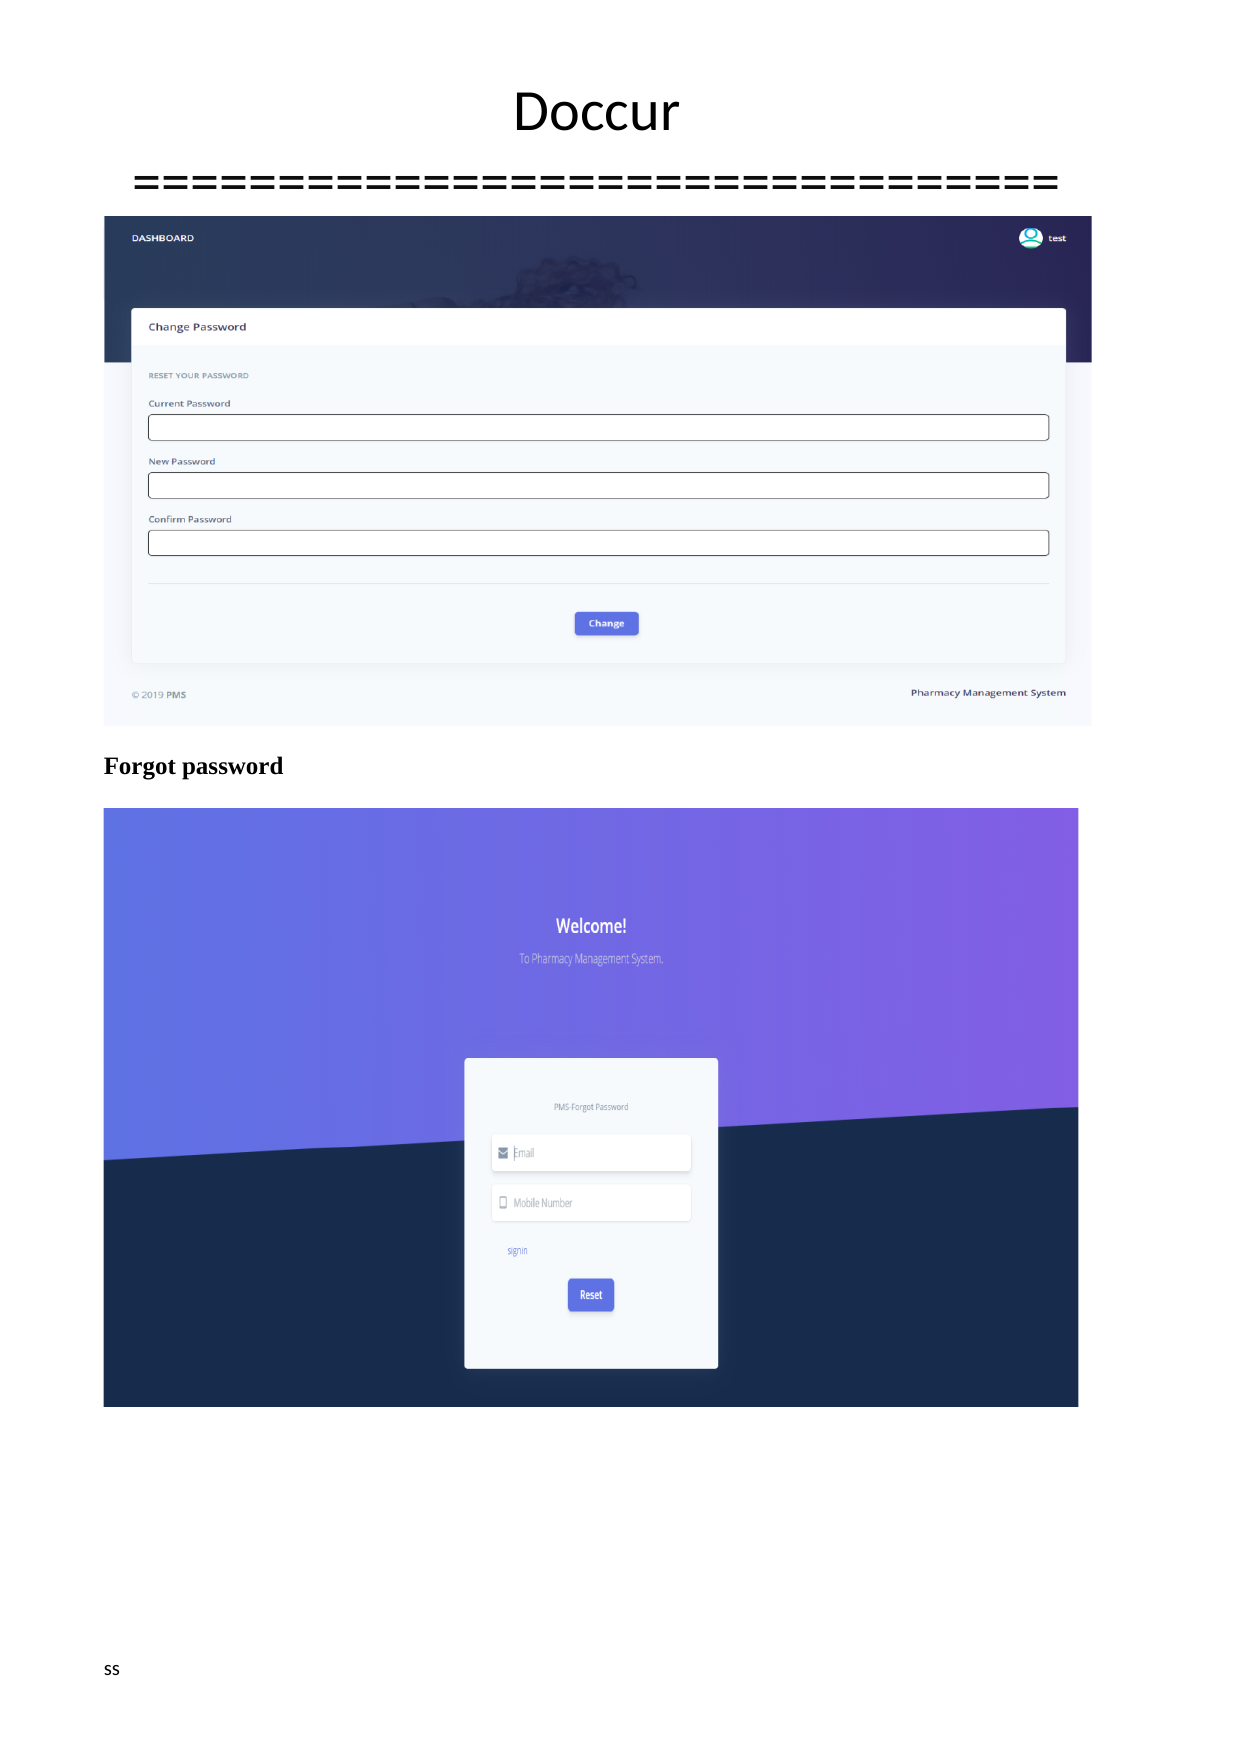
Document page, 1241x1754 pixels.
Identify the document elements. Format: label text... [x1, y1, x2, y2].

picture [103, 216, 1092, 726]
picture [103, 808, 1079, 1407]
text Forgot password [103, 751, 1090, 780]
